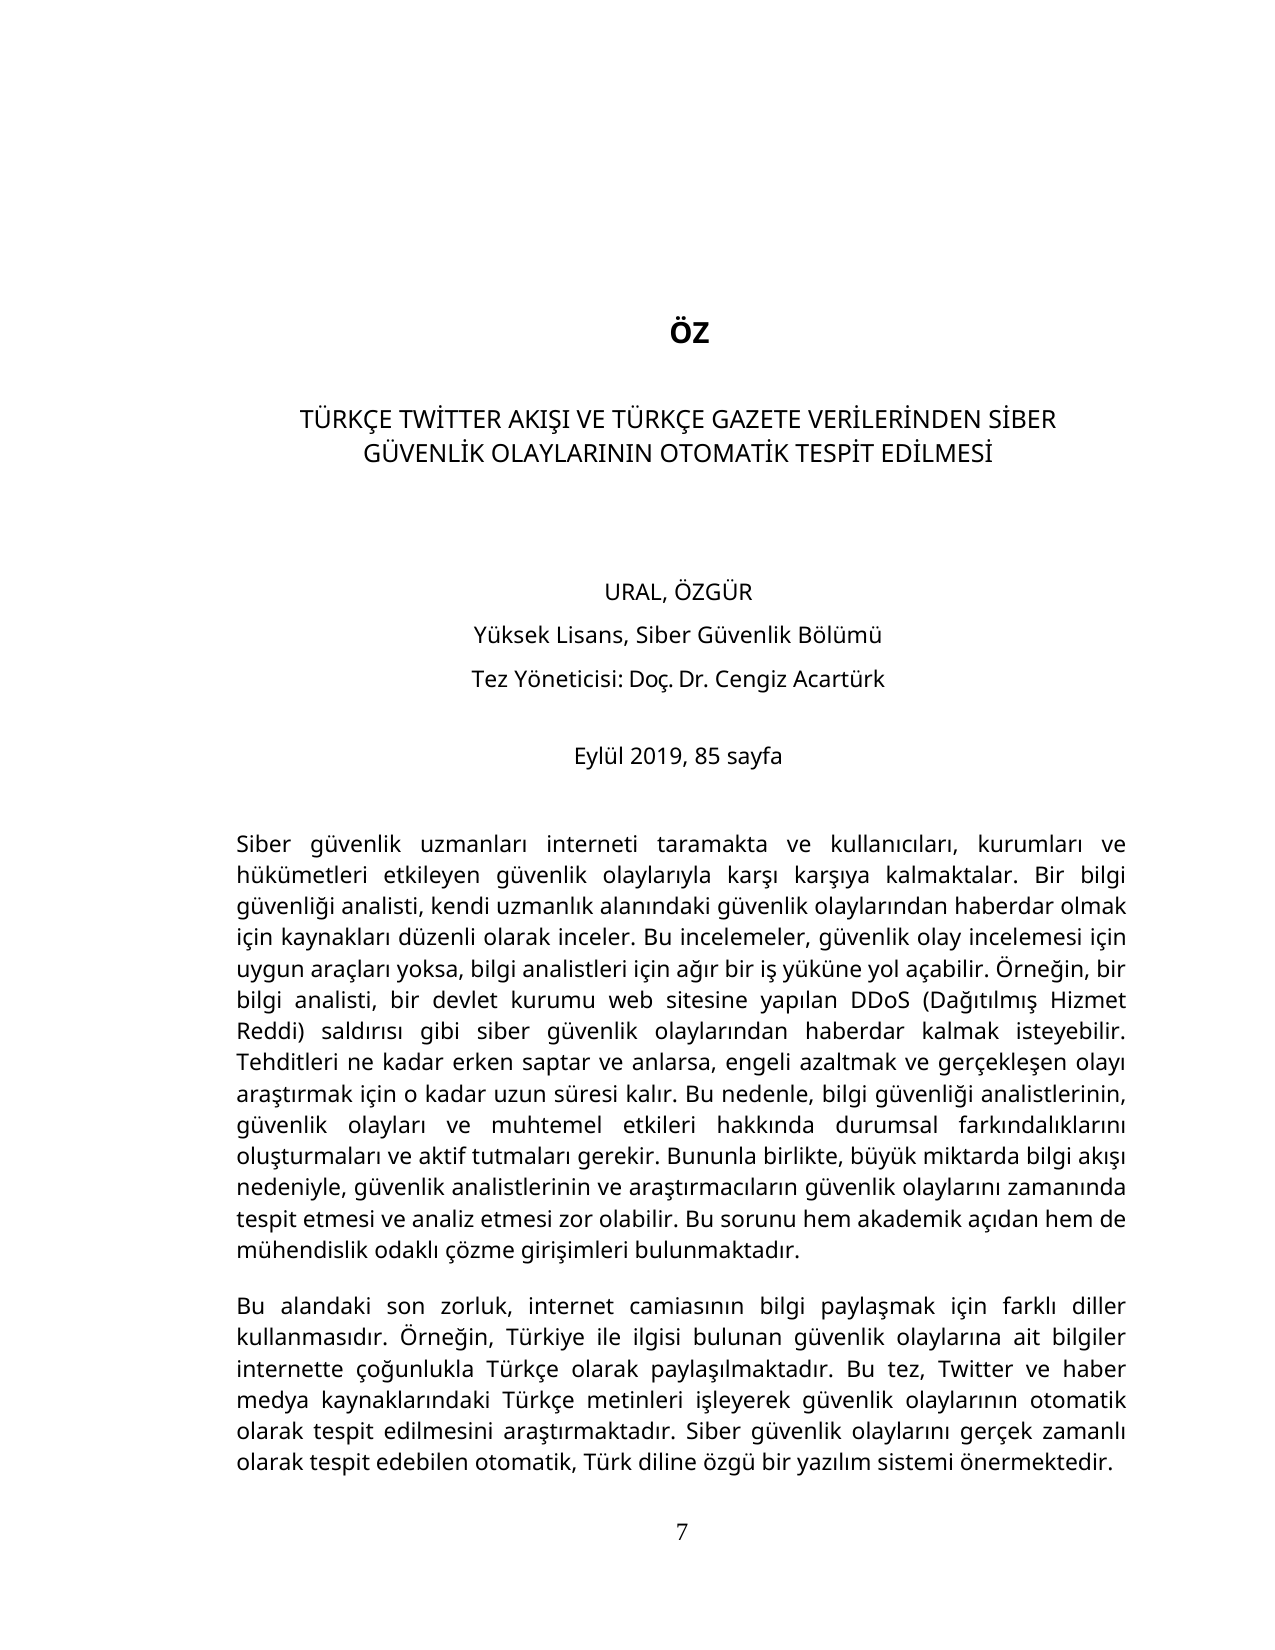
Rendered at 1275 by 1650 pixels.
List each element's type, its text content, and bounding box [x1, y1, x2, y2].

text Eylül 2019, 85 sayfa [236, 740, 1120, 771]
text Yüksek Lisans, Siber Güvenlik Bölümü [236, 619, 1120, 650]
text Bu alandaki son zorluk, internet camiasının bilgi paylaşmak için farklı diller kullanmasıdır. Örneğin, Türkiye ile ilgisi bulunan güvenlik olaylarına ait bilgiler internette çoğunlukla Türkçe olarak paylaşılmaktadır. Bu tez, Twitter ve haber medya kaynaklarındaki Türkçe metinleri işleyerek güvenlik olaylarının otomatik olarak tespit edilmesini araştırmaktadır. Siber güvenlik olaylarını gerçek zamanlı olarak tespit edebilen otomatik, Türk diline özgü bir yazılım sistemi önermektedir. [236, 1290, 1127, 1477]
text Siber güvenlik uzmanları interneti taramakta ve kullanıcıları, kurumları ve hükümetleri etkileyen güvenlik olaylarıyla karşı karşıya kalmaktalar. Bir bilgi güvenliği analisti, kendi uzmanlık alanındaki güvenlik olaylarından haberdar olmak için kaynakları düzenli olarak inceler. Bu incelemeler, güvenlik olay incelemesi için uygun araçları yoksa, bilgi analistleri için ağır bir iş yüküne yol açabilir. Örneğin, bir bilgi analisti, bir devlet kurumu web sitesine yapılan DDoS (Dağıtılmış Hizmet Reddi) saldırısı gibi siber güvenlik olaylarından haberdar kalmak isteyebilir. Tehditleri ne kadar erken saptar ve anlarsa, engeli azaltmak ve gerçekleşen olayı araştırmak için o kadar uzun süresi kalır. Bu nedenle, bilgi güvenliği analistlerinin, güvenlik olayları ve muhtemel etkileri hakkında durumsal farkındalıklarını oluşturmaları ve aktif tutmaları gerekir. Bununla birlikte, büyük miktarda bilgi akışı nedeniyle, güvenlik analistlerinin ve araştırmacıların güvenlik olaylarını zamanında tespit etmesi ve analiz etmesi zor olabilir. Bu sorunu hem akademik açıdan hem de mühendislik odaklı çözme girişimleri bulunmaktadır. [236, 827, 1127, 1265]
text TÜRKÇE TWİTTER AKIŞI VE TÜRKÇE GAZETE VERİLERİNDEN SİBER GÜVENLİK OLAYLARININ OTOMATİK TESPİT EDİLMESİ [236, 402, 1120, 470]
text Tez Yöneticisi: Doç. Dr. Cengiz Acartürk [236, 663, 1120, 694]
subtitle ÖZ [259, 312, 1097, 352]
text URAL, ÖZGÜR [236, 575, 1120, 607]
